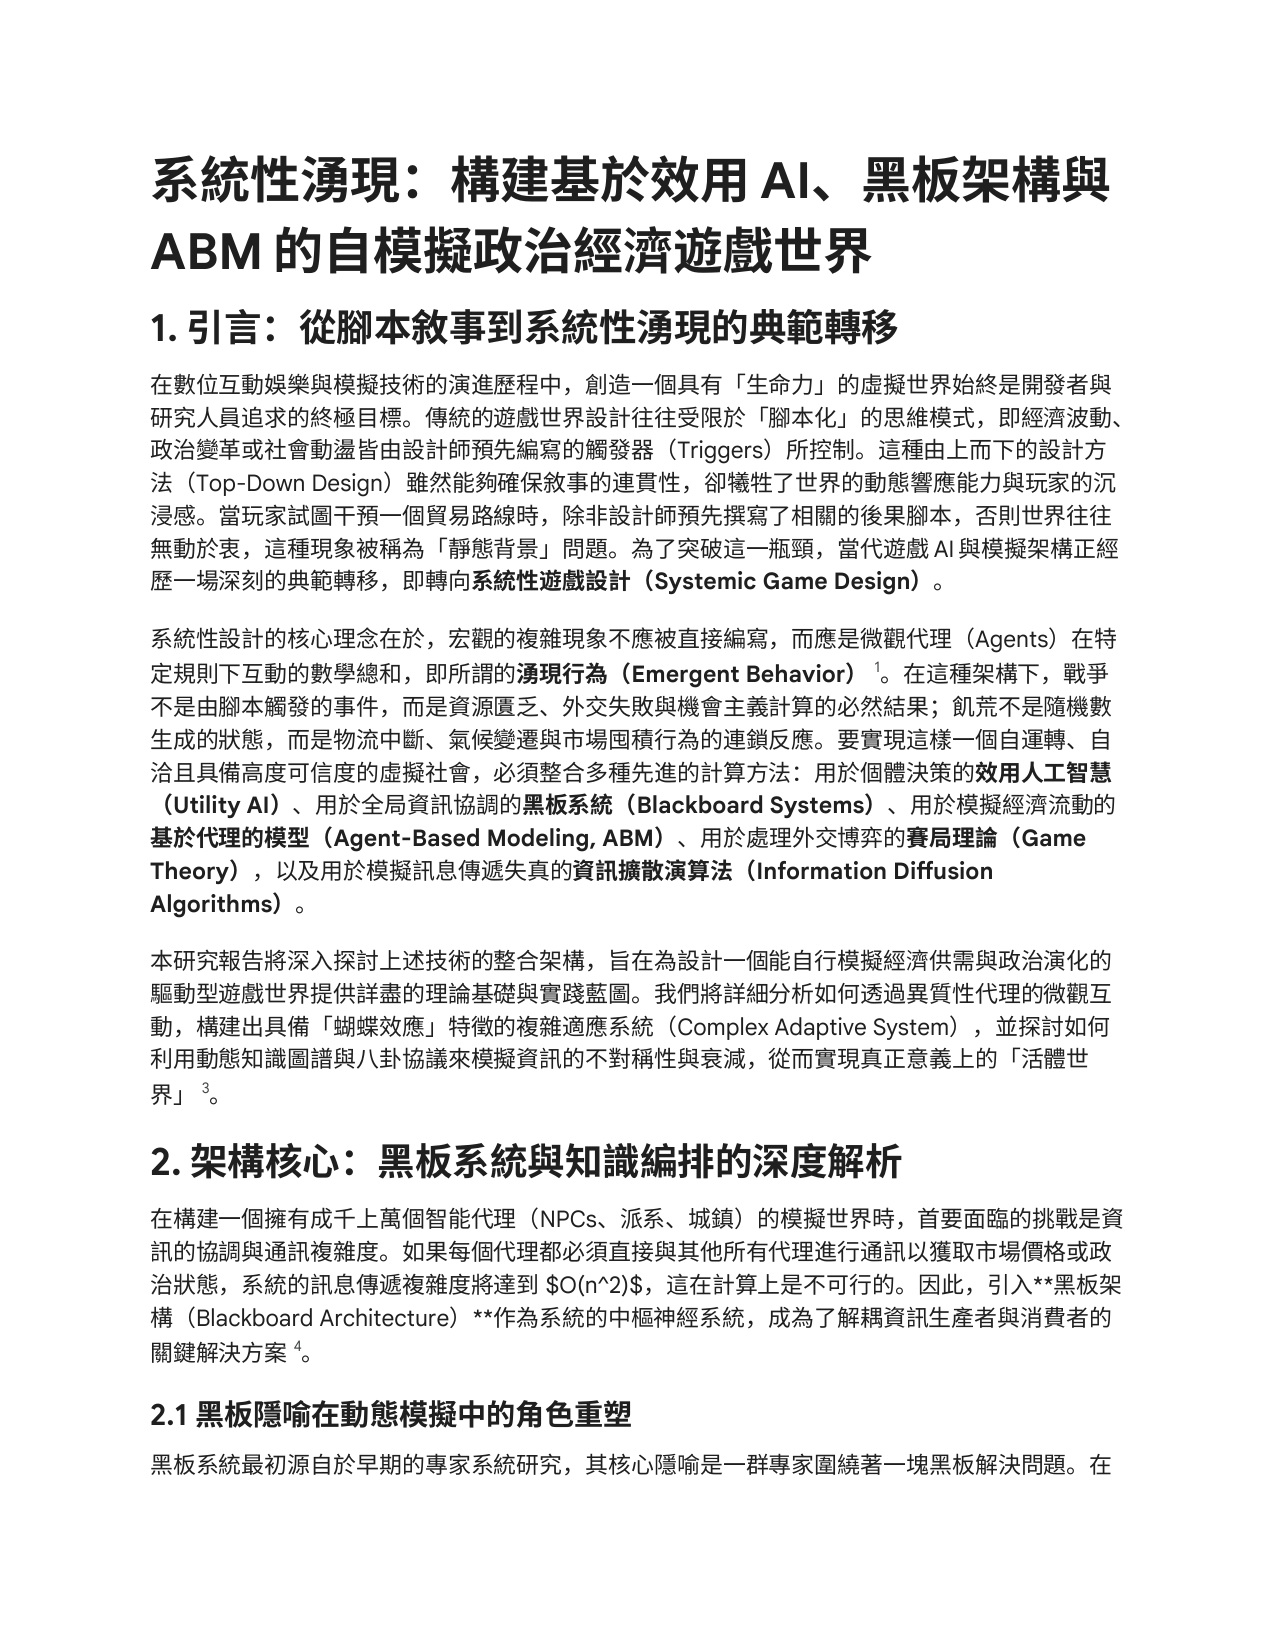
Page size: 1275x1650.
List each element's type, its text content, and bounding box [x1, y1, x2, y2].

subtitle 1. 引言：從腳本敘事到系統性湧現的典範轉移 [150, 305, 1125, 352]
text 在構建一個擁有成千上萬個智能代理（NPCs、派系、城鎮）的模擬世界時，首要面臨的挑戰是資訊的協調與通訊複雜度。如果每個代理都必須直接與其他所有代理進行通訊以獲取市場價格或政治狀態，系統的訊息傳遞複雜度將達到 $O(n^2)$，這在計算上是不可行的。因此，引入**黑板架構（Blackboard Architecture）**作為系統的中樞神經系統，成為了解耦資訊生產者與消費者的關鍵解決方案 4。 [150, 1206, 1125, 1368]
subtitle 系統性湧現：構建基於效用AI、黑板架構與ABM的自模擬政治經濟遊戲世界 [150, 150, 1125, 284]
text 在數位互動娛樂與模擬技術的演進歷程中，創造一個具有「生命力」的虛擬世界始終是開發者與研究人員追求的終極目標。傳統的遊戲世界設計往往受限於「腳本化」的思維模式，即經濟波動、政治變革或社會動盪皆由設計師預先編寫的觸發器（Triggers）所控制。這種由上而下的設計方法（Top-Down Design）雖然能夠確保敘事的連貫性，卻犧牲了世界的動態響應能力與玩家的沉浸感。當玩家試圖干預一個貿易路線時，除非設計師預先撰寫了相關的後果腳本，否則世界往往無動於衷，這種現象被稱為「靜態背景」問題。為了突破這一瓶頸，當代遊戲AI與模擬架構正經歷一場深刻的典範轉移，即轉向系統性遊戲設計（Systemic Game Design）。 [150, 371, 1125, 596]
text 系統性設計的核心理念在於，宏觀的複雜現象不應被直接編寫，而應是微觀代理（Agents）在特定規則下互動的數學總和，即所謂的湧現行為（Emergent Behavior） 1。在這種架構下，戰爭不是由腳本觸發的事件，而是資源匱乏、外交失敗與機會主義計算的必然結果；飢荒不是隨機數生成的狀態，而是物流中斷、氣候變遷與市場囤積行為的連鎖反應。要實現這樣一個自運轉、自洽且具備高度可信度的虛擬社會，必須整合多種先進的計算方法：用於個體決策的效用人工智慧（Utility AI）、用於全局資訊協調的黑板系統（Blackboard Systems）、用於模擬經濟流動的基於代理的模型（Agent-Based Modeling, ABM）、用於處理外交博弈的賽局理論（Game Theory），以及用於模擬訊息傳遞失真的資訊擴散演算法（Information Diffusion Algorithms）。 [150, 625, 1125, 919]
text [150, 1452, 1125, 1481]
subtitle 2.1 黑板隱喻在動態模擬中的角色重塑 [150, 1398, 1125, 1434]
subtitle 2. 架構核心：黑板系統與知識編排的深度解析 [150, 1139, 1125, 1187]
text 本研究報告將深入探討上述技術的整合架構，旨在為設計一個能自行模擬經濟供需與政治演化的驅動型遊戲世界提供詳盡的理論基礎與實踐藍圖。我們將詳細分析如何透過異質性代理的微觀互動，構建出具備「蝴蝶效應」特徵的複雜適應系統（Complex Adaptive System），並探討如何利用動態知識圖譜與八卦協議來模擬資訊的不對稱性與衰減，從而實現真正意義上的「活體世界」 3。 [150, 948, 1125, 1110]
